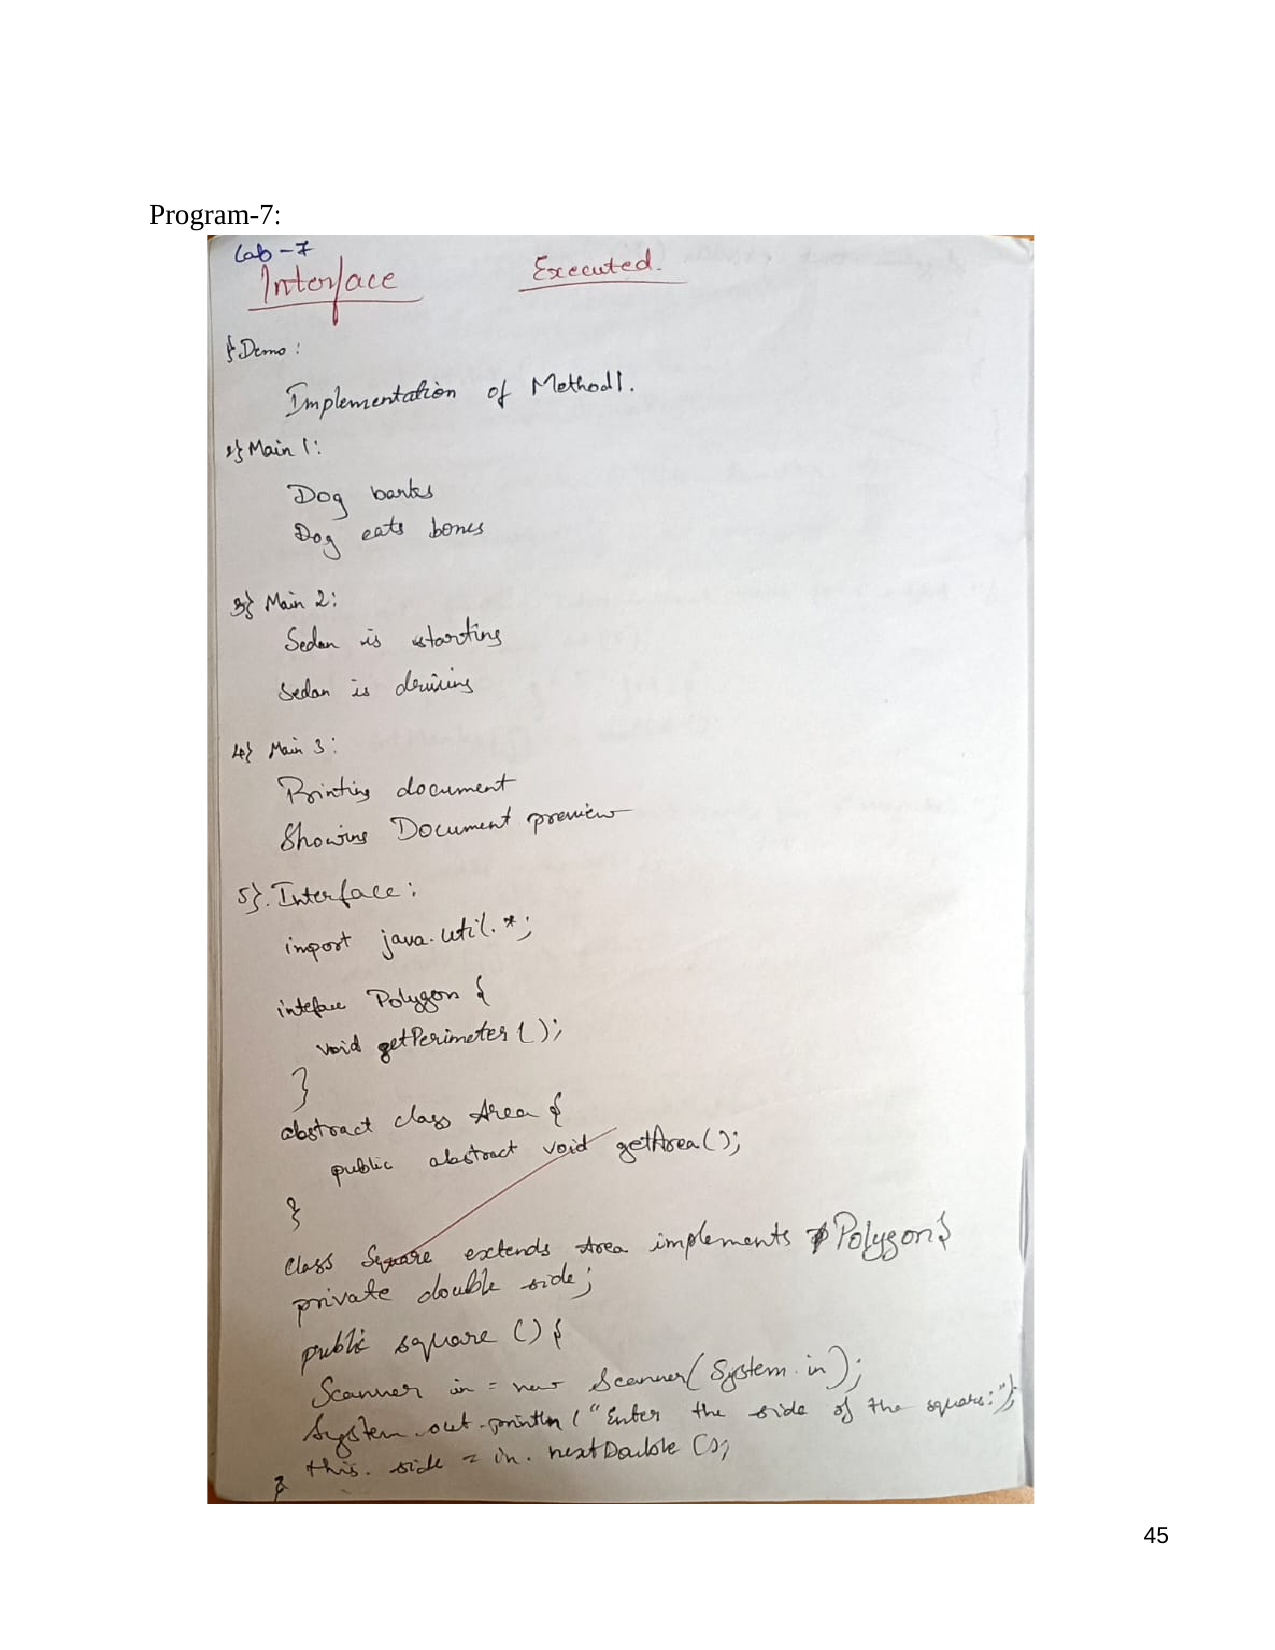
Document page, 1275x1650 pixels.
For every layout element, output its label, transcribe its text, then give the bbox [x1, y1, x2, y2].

text Program-7: [149, 197, 1169, 231]
picture [207, 235, 1035, 1504]
